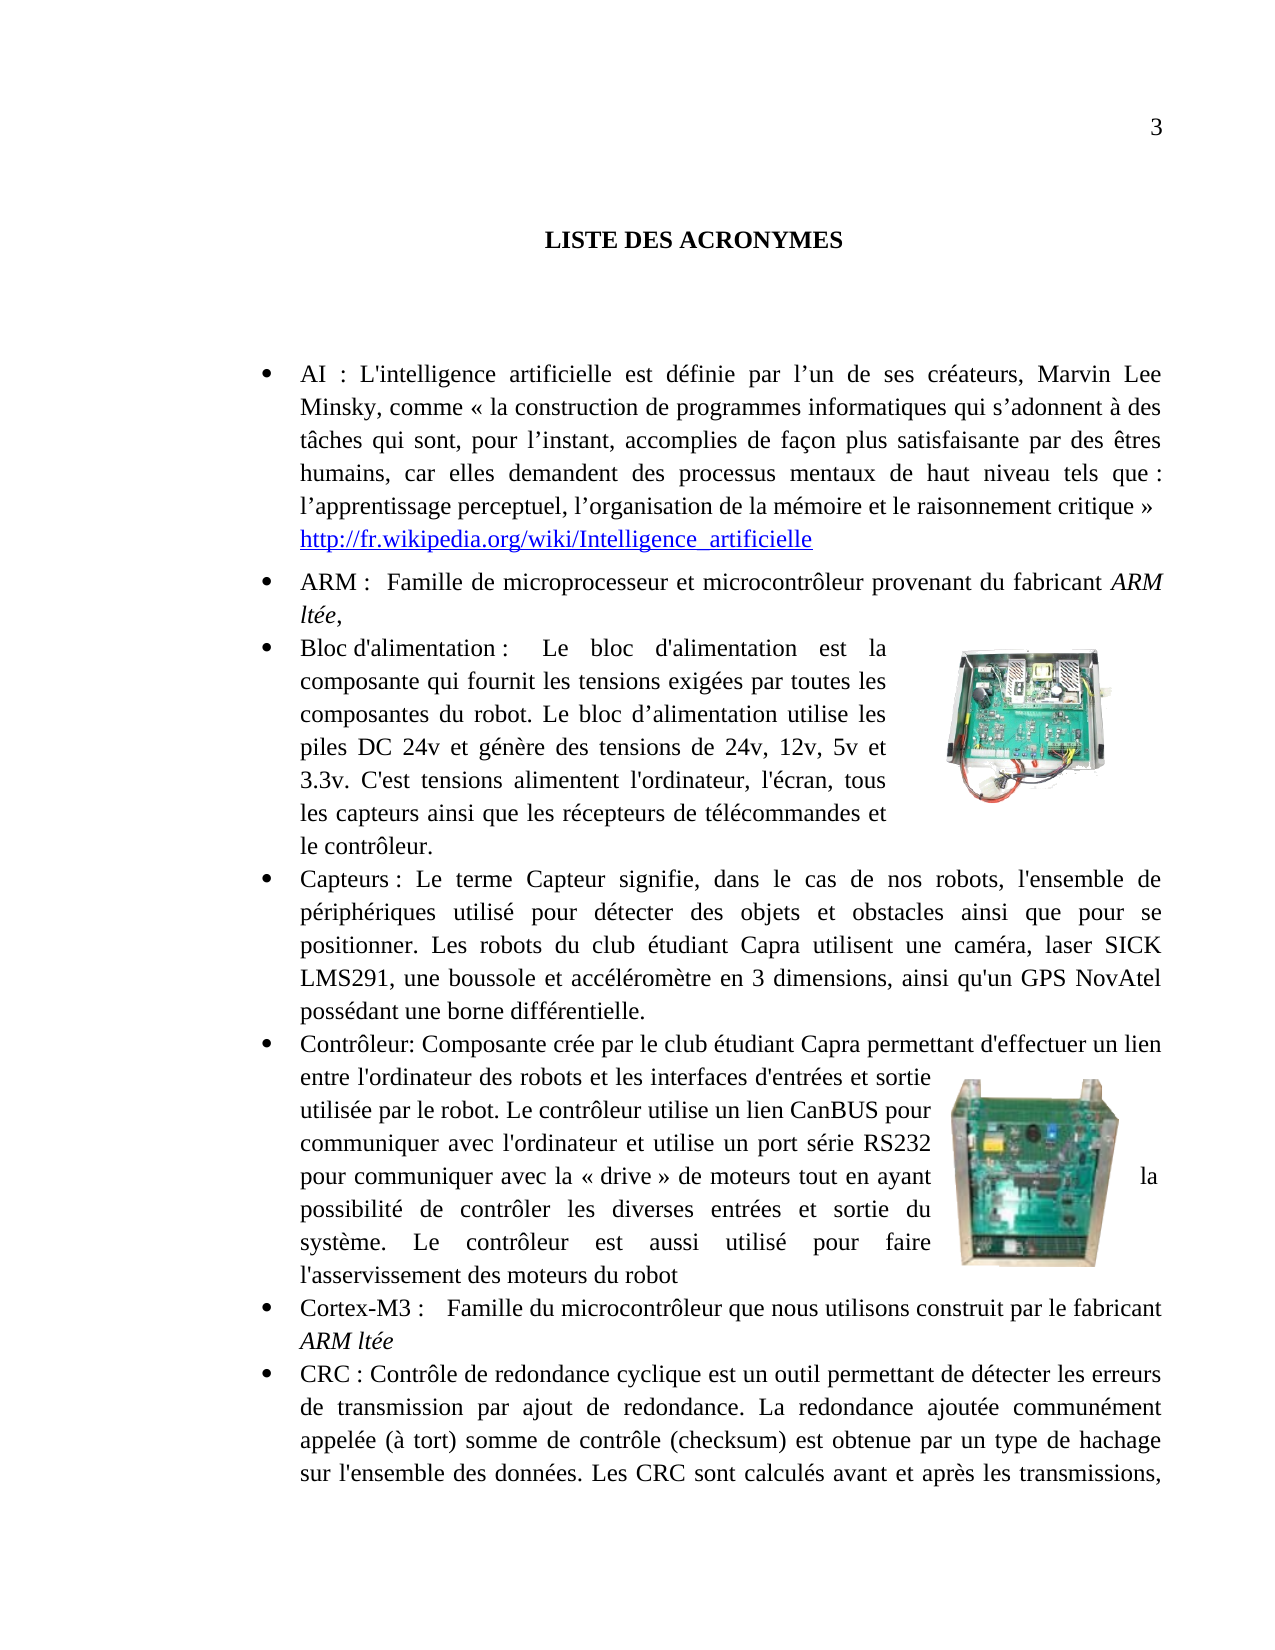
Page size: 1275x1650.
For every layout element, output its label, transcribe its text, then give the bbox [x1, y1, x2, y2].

list Cortex-M3 : Famille du microcontrôleur que nous utilisons construit par le fabricant ARM ltée [262, 1293, 1162, 1355]
list Bloc d'alimentation : Le bloc d'alimentation est la composante qui fournit les tensions exigées par toutes les composantes du robot. Le bloc d’alimentation utilise les piles DC 24v et génère des tensions de 24v, 12v, 5v et 3.3v. C'est tensions alimentent l'ordinateur, l'écran, tous les capteurs ainsi que les récepteurs de télécommandes et le contrôleur. [262, 633, 1162, 860]
list AI : L'intelligence artificielle est définie par l’un de ses créateurs, Marvin Lee Minsky, comme « la construction de programmes informatiques qui s’adonnent à des tâches qui sont, pour l’instant, accomplies de façon plus satisfaisante par des êtres humains, car elles demandent des processus mentaux de haut niveau tels que : l’apprentissage perceptuel, l’organisation de la mémoire et le raisonnement critique » [262, 359, 1162, 519]
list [262, 1359, 1162, 1487]
list http://fr.wikipedia.org/wiki/Intelligence_artificielle [300, 524, 1162, 552]
list ARM : Famille de microprocesseur et microcontrôleur provenant du fabricant ARM ltée, [262, 567, 1162, 629]
text LISTE DES ACRONYMES [225, 225, 1162, 254]
list Capteurs : Le terme Capteur signifie, dans le cas de nos robots, l'ensemble de périphériques utilisé pour détecter des objets et obstacles ainsi que pour se positionner. Les robots du club étudiant Capra utilisent une caméra, laser SICK LMS291, une boussole et accéléromètre en 3 dimensions, ainsi qu'un GPS NovAtel possédant une borne différentielle. [262, 864, 1162, 1025]
list Contrôleur: Composante crée par le club étudiant Capra permettant d'effectuer un lien entre l'ordinateur des robots et les interfaces d'entrées et sortie utilisée par le robot. Le contrôleur utilise un lien CanBUS pour communiquer avec l'ordinateur et utilise un port série RS232 pour communiquer avec la « drive » de moteurs tout en ayant la possibilité de contrôler les diverses entrées et sortie du système. Le contrôleur est aussi utilisé pour faire l'asservissement des moteurs du robot [262, 1029, 1162, 1289]
